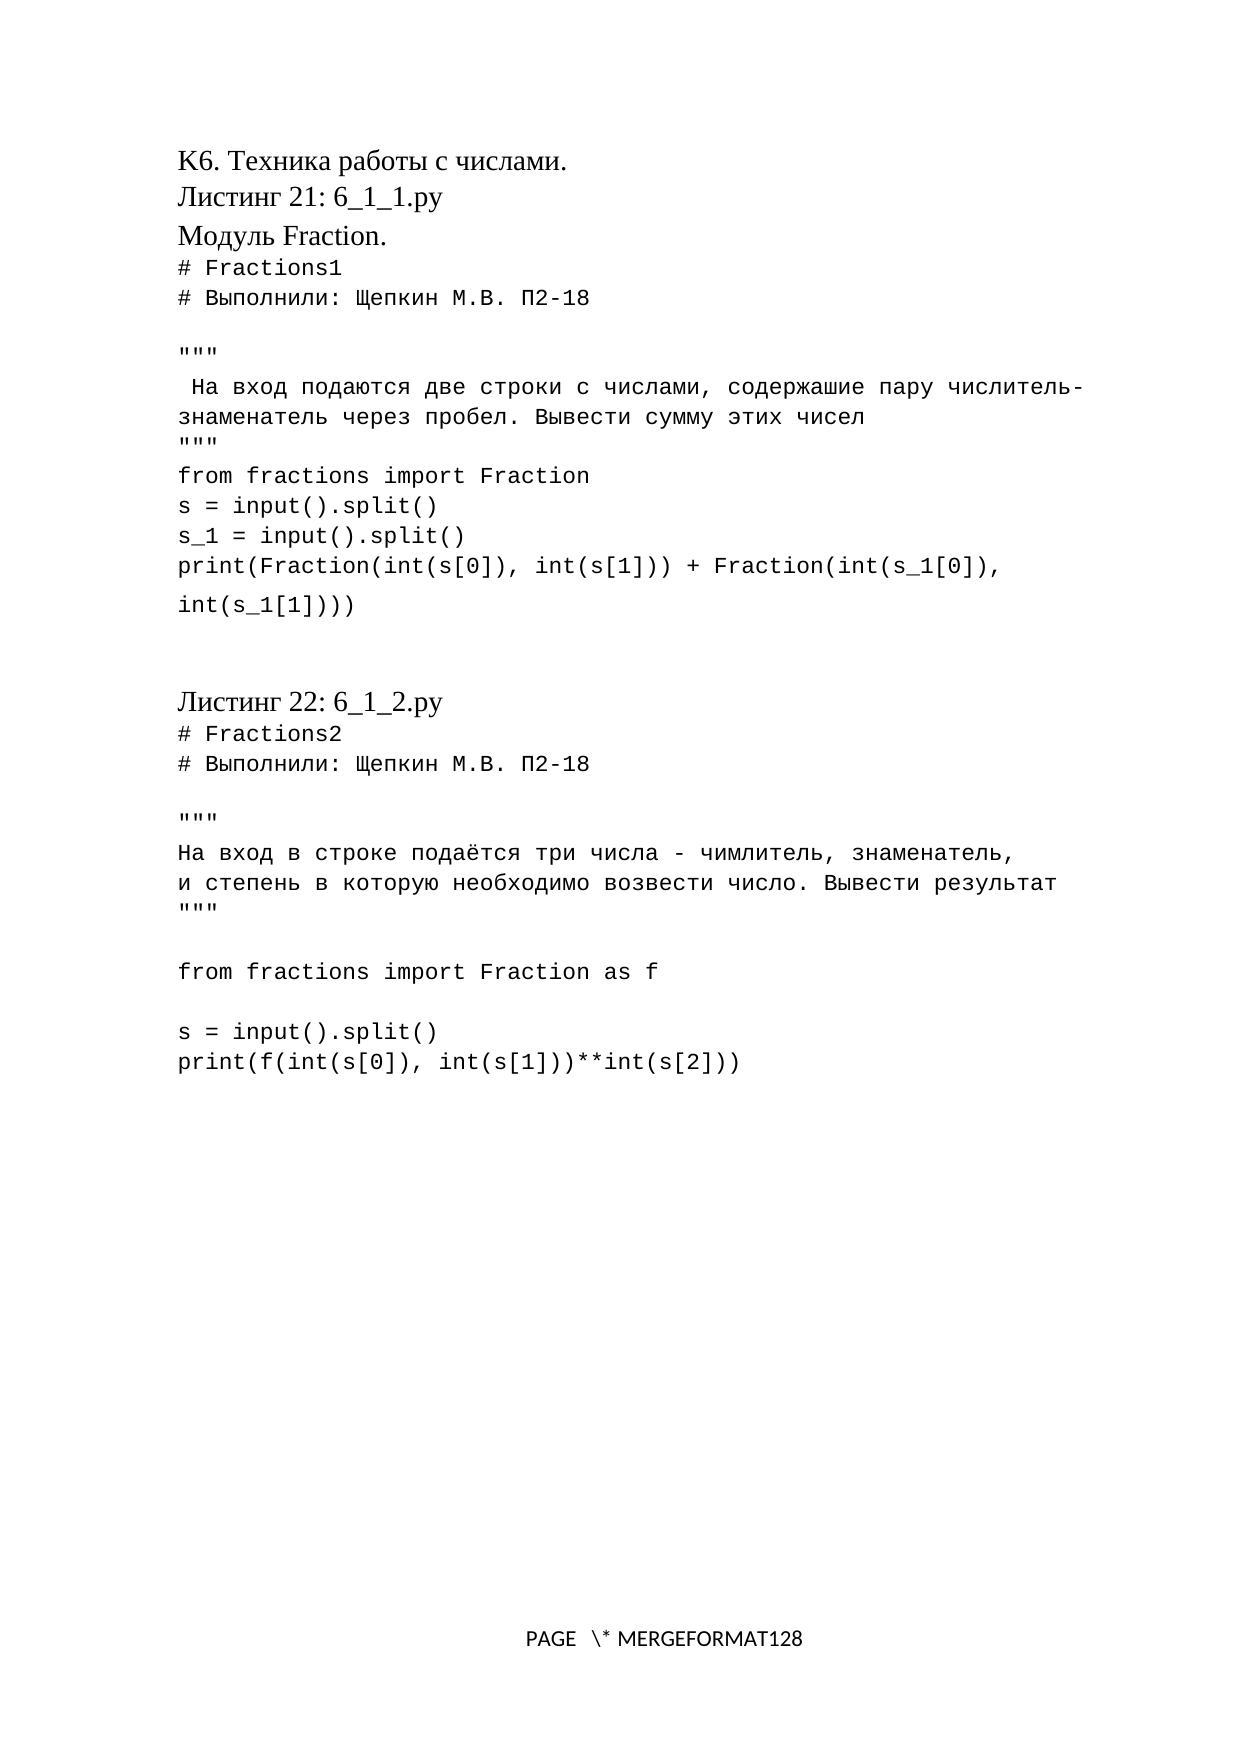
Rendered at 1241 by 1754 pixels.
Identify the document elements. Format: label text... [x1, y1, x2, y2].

text # Fractions2 [177, 722, 1152, 748]
text print(f(int(s[0]), int(s[1]))**int(s[2])) [177, 1050, 1152, 1076]
text """ [177, 435, 1152, 461]
text print(Fraction(int(s[0]), int(s[1])) + Fraction(int(s_1[0]), int(s_1[1]))) [177, 554, 1152, 619]
text s = input().split() [177, 1020, 1152, 1046]
text """ [177, 901, 1152, 927]
text Листинг 22: 6_1_2.py [177, 684, 1152, 717]
text Модуль Fraction. [177, 218, 1152, 251]
text from fractions import Fraction as f [177, 961, 1152, 987]
text """ [177, 812, 1152, 838]
text # Выполнили: Щепкин М.В. П2-18 [177, 752, 1152, 778]
text s = input().split() [177, 495, 1152, 521]
subtitle K6. Техника работы с числами. [177, 143, 1152, 177]
text from fractions import Fraction [177, 465, 1152, 491]
text # Выполнили: Щепкин М.В. П2-18 [177, 286, 1152, 312]
text Листинг 21: 6_1_1.py [177, 179, 1152, 213]
text На вход в строке подаётся три числа - чимлитель, знаменатель, [177, 842, 1152, 867]
text На вход подаются две строки с числами, содержашие пару числитель-знаменатель через пробел. Вывести сумму этих чисел [177, 376, 1152, 431]
text """ [177, 346, 1152, 372]
text # Fractions1 [177, 256, 1152, 282]
text s_1 = input().split() [177, 524, 1152, 550]
text и степень в которую необходимо возвести число. Вывести результат [177, 871, 1152, 897]
